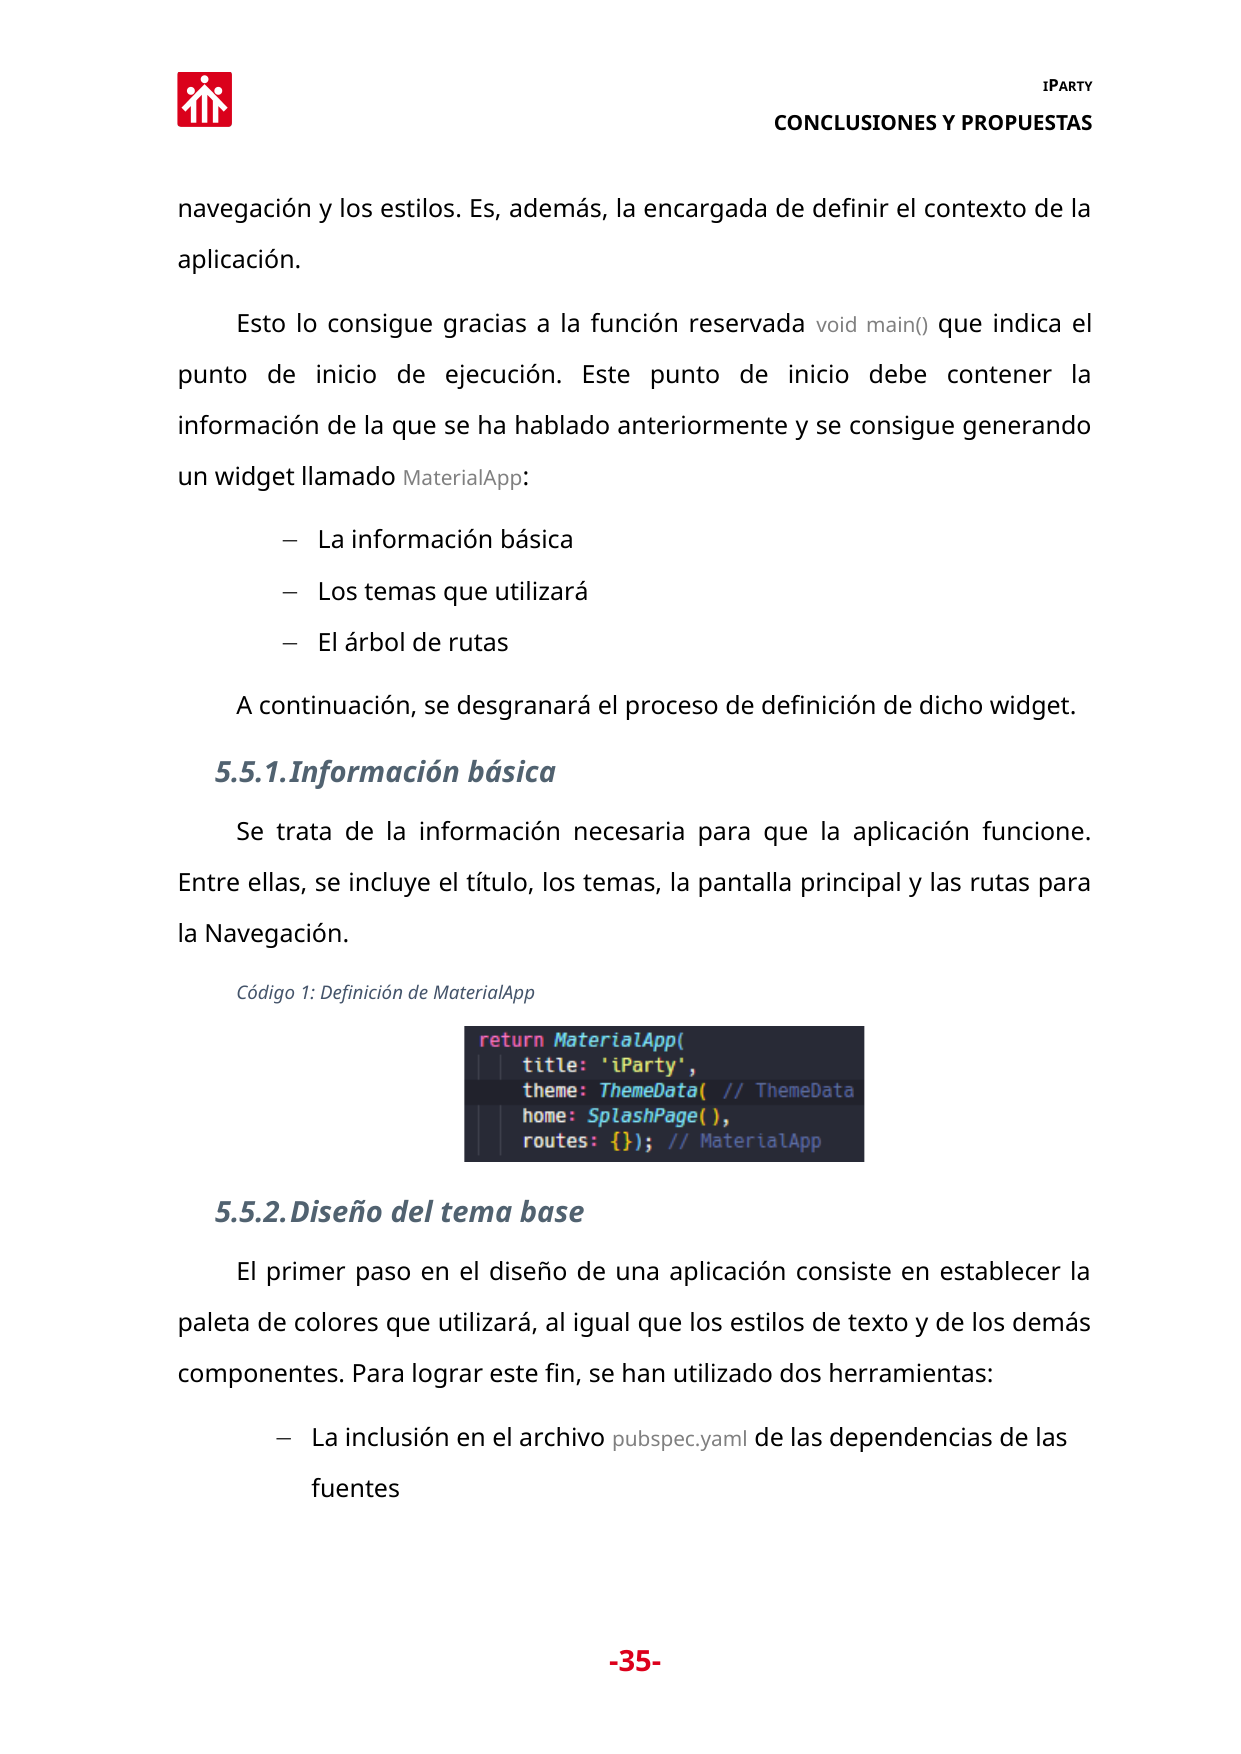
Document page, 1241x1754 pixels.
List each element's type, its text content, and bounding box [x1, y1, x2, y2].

list La inclusión en el archivo pubspec.yaml de las dependencias de las fuentes [274, 1419, 1092, 1505]
picture [177, 72, 232, 127]
subtitle Información básica [215, 751, 1092, 791]
list El árbol de rutas [280, 624, 1092, 658]
text Esto lo consigue gracias a la función reservada void main() que indica el punto de inicio de ejecución. Este punto de inicio debe contener la información de la que se ha hablado anteriormente y se consigue generando un widget llamado MaterialApp: [177, 306, 1092, 493]
subtitle Diseño del tema base [215, 1191, 1092, 1231]
text A continuación, se desgranará el proceso de definición de dicho widget. [177, 688, 1092, 722]
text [177, 191, 1092, 276]
list La información básica [280, 522, 1092, 556]
text El primer paso en el diseño de una aplicación consiste en establecer la paleta de colores que utilizará, al igual que los estilos de texto y de los demás componentes. Para lograr este fin, se han utilizado dos herramientas: [177, 1254, 1092, 1390]
picture [464, 1026, 865, 1162]
list Los temas que utilizará [280, 573, 1092, 607]
text Código 1: Definición de MaterialApp [177, 979, 1092, 1005]
text Se trata de la información necesaria para que la aplicación funcione. Entre ellas, se incluye el título, los temas, la pantalla principal y las rutas para la Navegación. [177, 814, 1092, 950]
